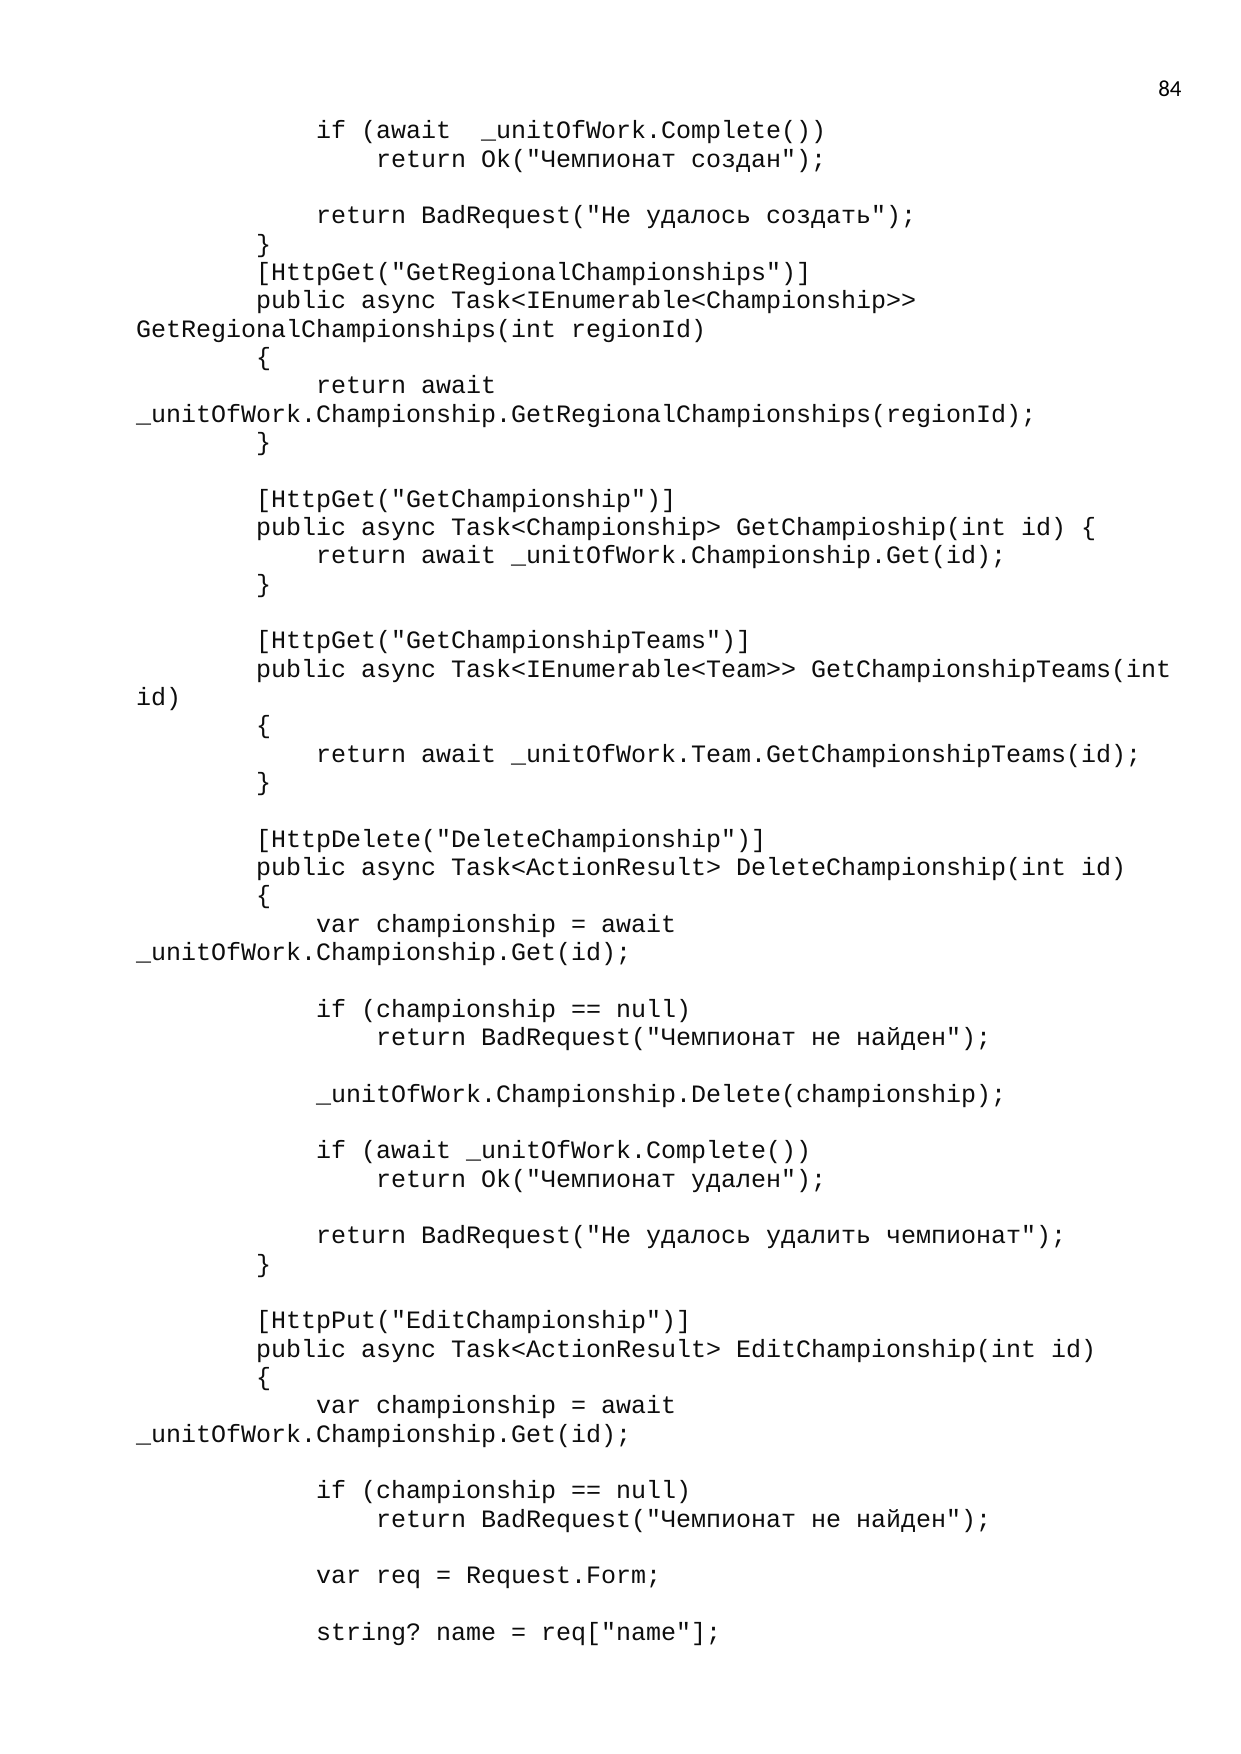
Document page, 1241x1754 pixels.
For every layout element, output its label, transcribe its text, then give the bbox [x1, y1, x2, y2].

text public async Task<ActionResult> EditChampionship(int id) [136, 1336, 1181, 1365]
text [HttpGet("GetChampionship")] [136, 486, 1181, 515]
text return BadRequest("Чемпионат не найден"); [136, 1025, 1181, 1053]
text if (championship == null) [136, 996, 1181, 1025]
text public async Task<IEnumerable<Team>> GetChampionshipTeams(int id) [136, 656, 1181, 713]
text return BadRequest("Не удалось создать"); [136, 203, 1181, 231]
text if (championship == null) [136, 1478, 1181, 1506]
text public async Task<ActionResult> DeleteChampionship(int id) [136, 855, 1181, 883]
text return await _unitOfWork.Team.GetChampionshipTeams(id); [136, 741, 1181, 770]
text { [136, 1365, 1181, 1393]
text return Ok("Чемпионат удален"); [136, 1166, 1181, 1195]
text } [136, 430, 1181, 458]
text } [136, 770, 1181, 798]
text return BadRequest("Не удалось удалить чемпионат"); [136, 1223, 1181, 1251]
text var championship = await _unitOfWork.Championship.Get(id); [136, 911, 1181, 968]
text if (await _unitOfWork.Complete()) [136, 1138, 1181, 1166]
text return await _unitOfWork.Championship.Get(id); [136, 543, 1181, 571]
text var req = Request.Form; [136, 1563, 1181, 1591]
text { [136, 713, 1181, 741]
text [HttpDelete("DeleteChampionship")] [136, 826, 1181, 855]
text return await _unitOfWork.Championship.GetRegionalChampionships(regionId); [136, 373, 1181, 430]
text { [136, 345, 1181, 373]
text public async Task<Championship> GetChampioship(int id) { [136, 515, 1181, 543]
text [HttpGet("GetRegionalChampionships")] [136, 260, 1181, 288]
text { [136, 883, 1181, 911]
text if (await _unitOfWork.Complete()) [136, 118, 1181, 146]
text } [136, 1251, 1181, 1280]
text _unitOfWork.Championship.Delete(championship); [136, 1081, 1181, 1110]
text [HttpPut("EditChampionship")] [136, 1308, 1181, 1336]
text string? name = req["name"]; [136, 1620, 1181, 1648]
text return Ok("Чемпионат создан"); [136, 146, 1181, 175]
text var championship = await _unitOfWork.Championship.Get(id); [136, 1393, 1181, 1450]
text return BadRequest("Чемпионат не найден"); [136, 1506, 1181, 1535]
text } [136, 231, 1181, 260]
text public async Task<IEnumerable<Championship>> GetRegionalChampionships(int regionId) [136, 288, 1181, 345]
text [HttpGet("GetChampionshipTeams")] [136, 628, 1181, 656]
text } [136, 571, 1181, 600]
